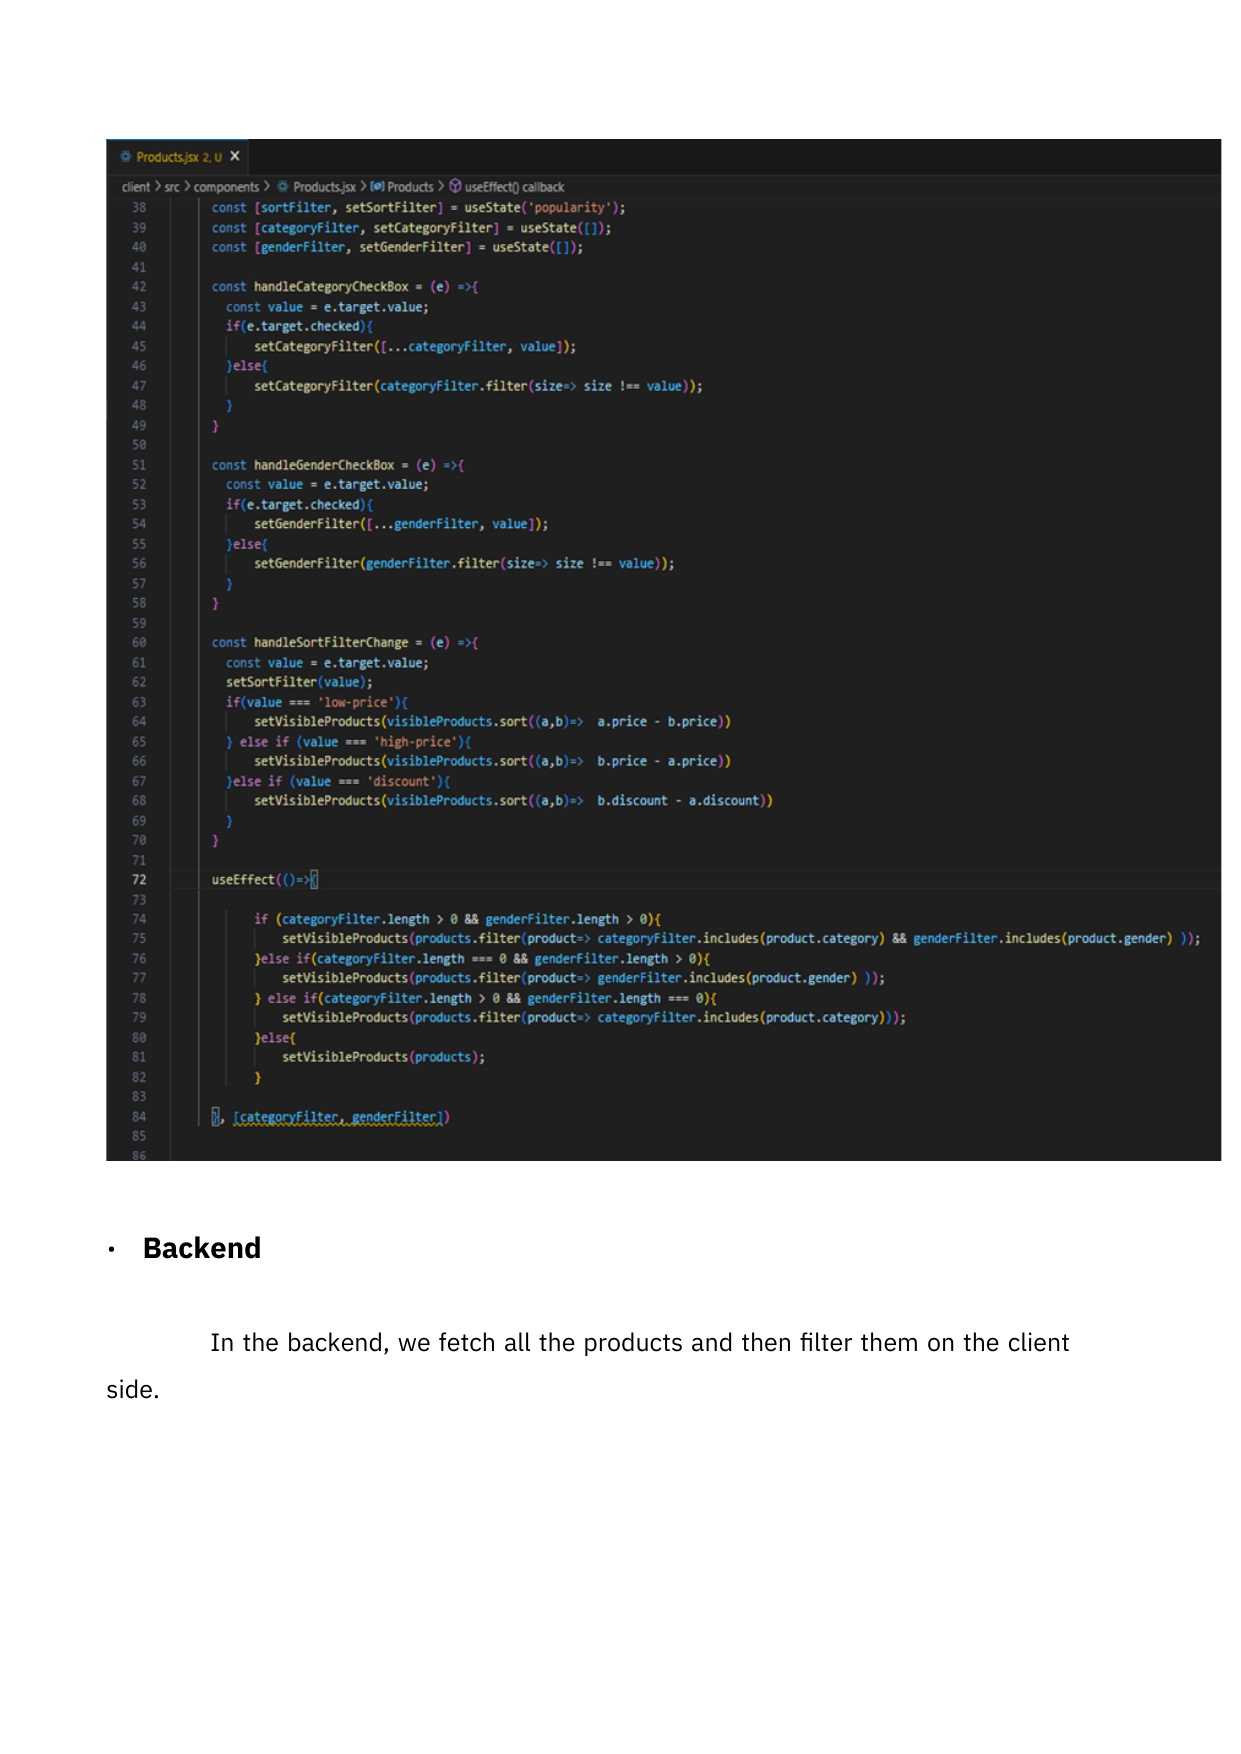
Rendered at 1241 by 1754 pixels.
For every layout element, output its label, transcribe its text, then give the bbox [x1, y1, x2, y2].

text In the backend, we fetch all the products and then filter them on the client side. [106, 1325, 1072, 1406]
picture [106, 139, 1222, 1161]
text · Backend [106, 1228, 1130, 1266]
